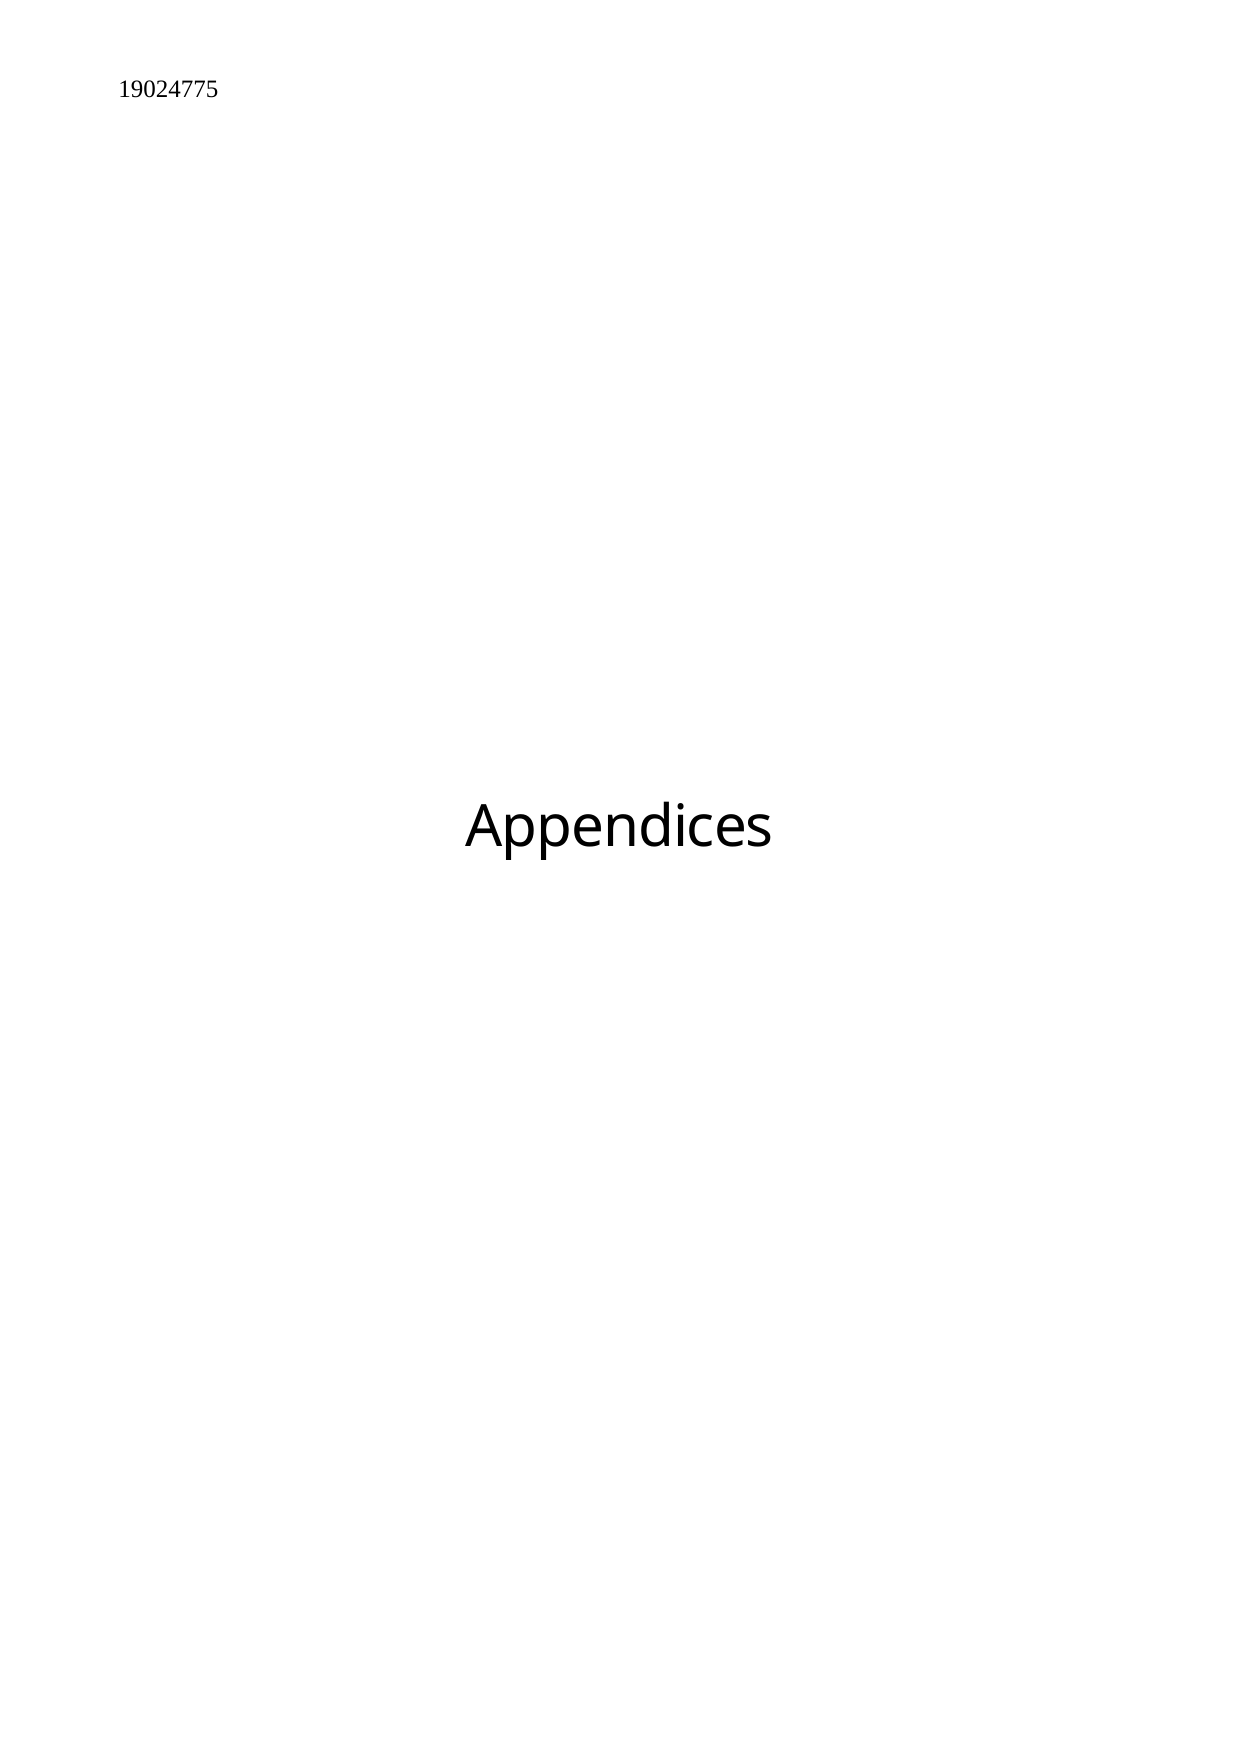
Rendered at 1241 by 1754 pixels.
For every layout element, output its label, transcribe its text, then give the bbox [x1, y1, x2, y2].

title Appendices [118, 783, 1122, 863]
